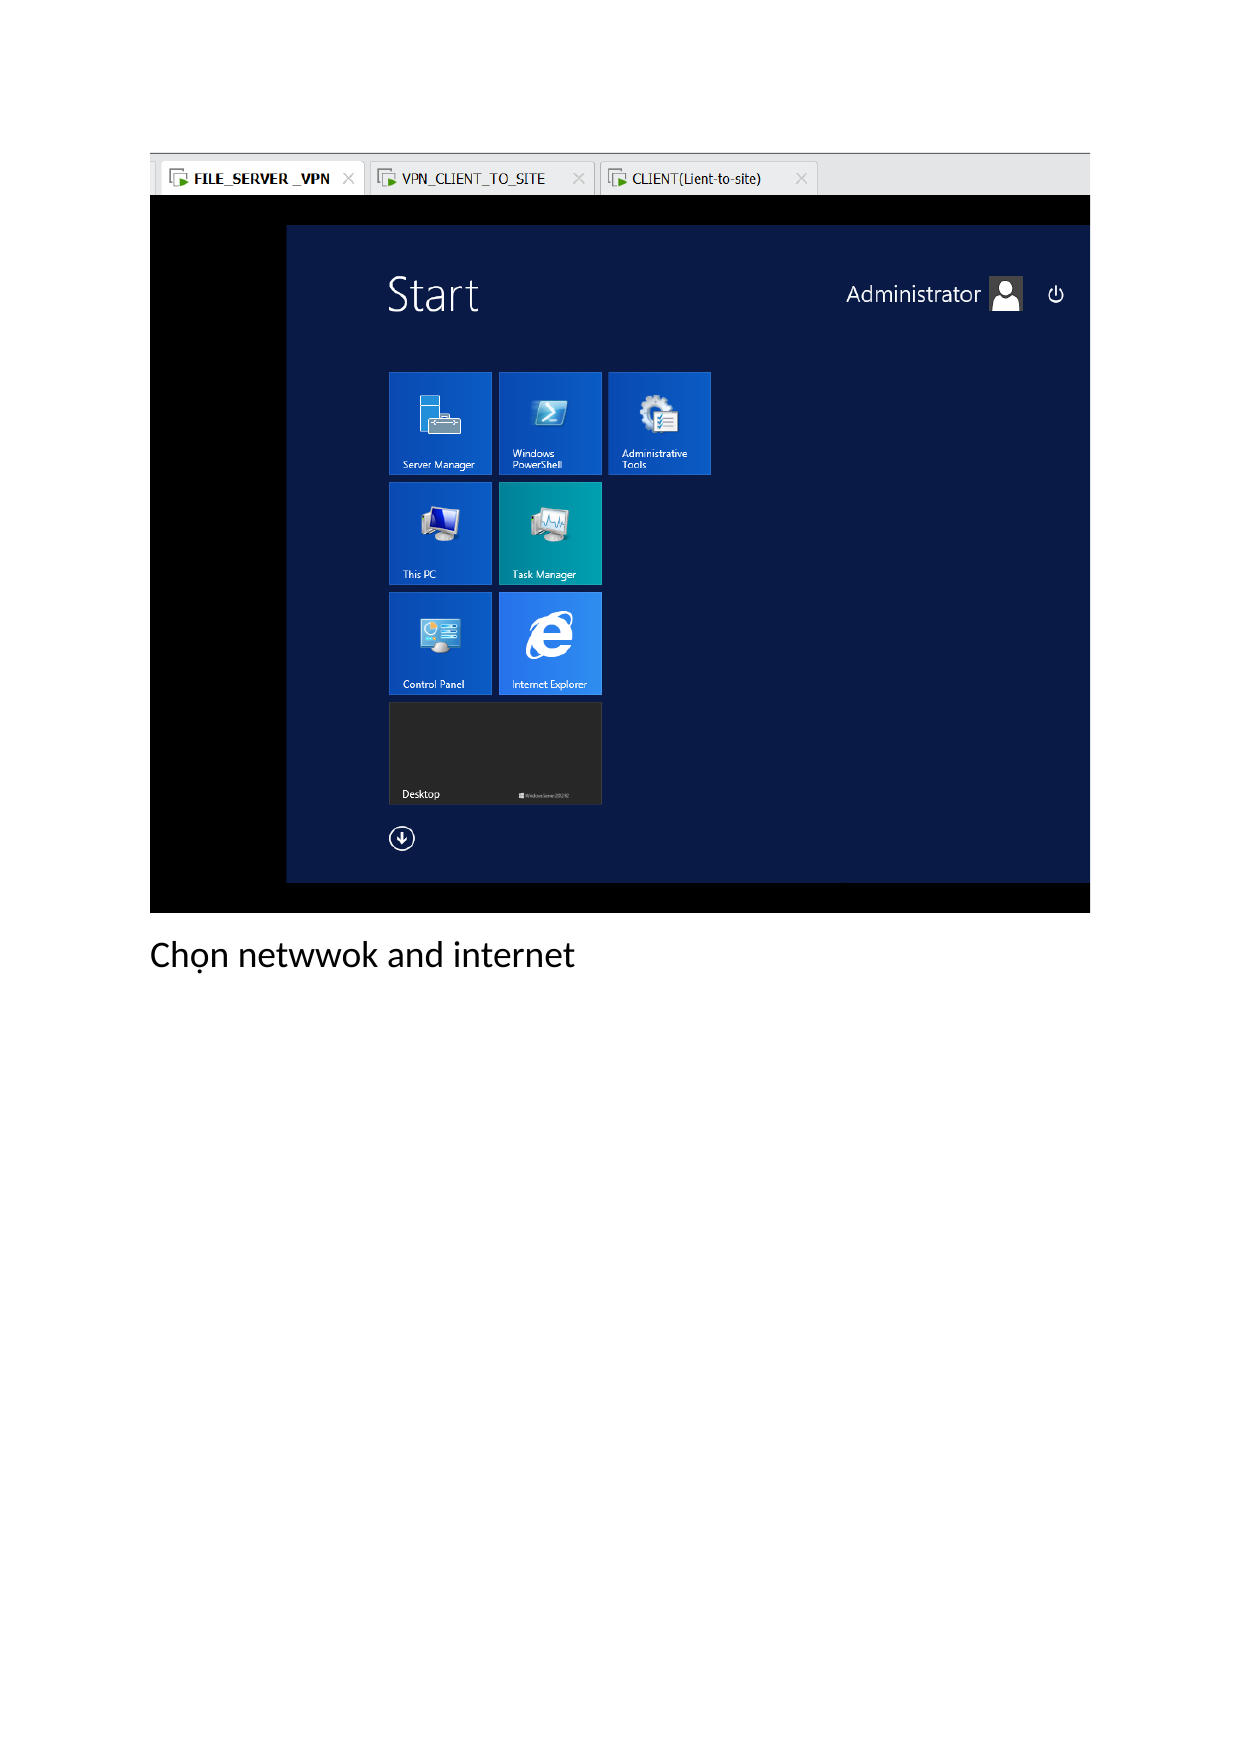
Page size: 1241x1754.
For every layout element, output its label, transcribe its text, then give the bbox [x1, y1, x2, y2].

text Chọn netwwok and internet [150, 931, 1090, 977]
picture [150, 150, 1091, 913]
